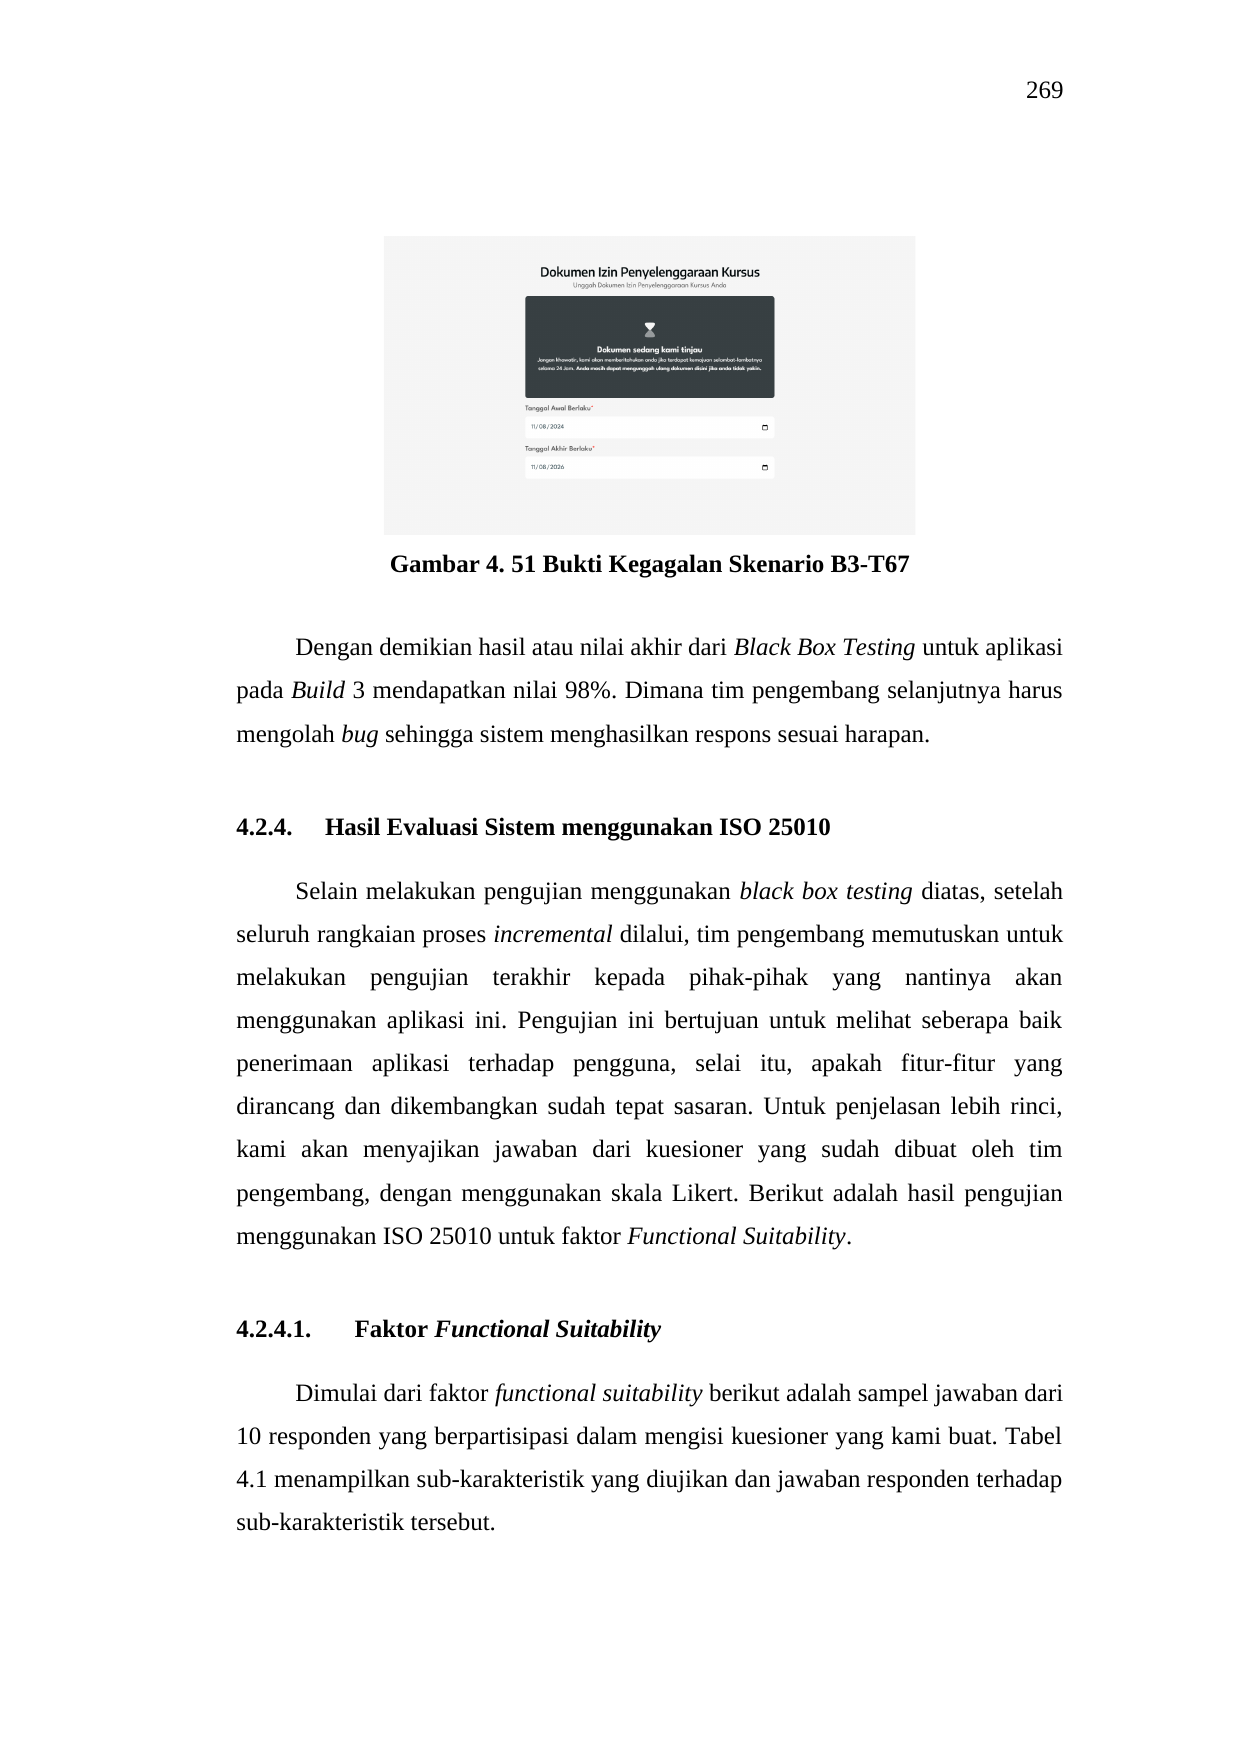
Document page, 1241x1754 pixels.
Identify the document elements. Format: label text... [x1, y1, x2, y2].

text Gambar 4. 51 Bukti Kegagalan Skenario B3-T67 [236, 549, 1063, 578]
text Dimulai dari faktor functional suitability berikut adalah sampel jawaban dari 10 responden yang berpartisipasi dalam mengisi kuesioner yang kami buat. Tabel 4.1 menampilkan sub-karakteristik yang diujikan dan jawaban responden terhadap sub-karakteristik tersebut. [236, 1378, 1063, 1536]
text Selain melakukan pengujian menggunakan black box testing diatas, setelah seluruh rangkaian proses incremental dilalui, tim pengembang memutuskan untuk melakukan pengujian terakhir kepada pihak-pihak yang nantinya akan menggunakan aplikasi ini. Pengujian ini bertujuan untuk melihat seberapa baik penerimaan aplikasi terhadap pengguna, selai itu, apakah fitur-fitur yang dirancang dan dikembangkan sudah tepat sasaran. Untuk penjelasan lebih rinci, kami akan menyajikan jawaban dari kuesioner yang sudah dibuat oleh tim pengembang, dengan menggunakan skala Likert. Berikut adalah hasil pengujian menggunakan ISO 25010 untuk faktor Functional Suitability. [236, 876, 1063, 1249]
picture [383, 236, 916, 535]
text Dengan demikian hasil atau nilai akhir dari Black Box Testing untuk aplikasi pada Build 3 mendapatkan nilai 98%. Dimana tim pengembang selanjutnya harus mengolah bug sehingga sistem menghasilkan respons sesuai harapan. [236, 632, 1063, 747]
subtitle Hasil Evaluasi Sistem menggunakan ISO 25010 [236, 812, 1063, 841]
subtitle Faktor Functional Suitability [236, 1314, 1063, 1343]
